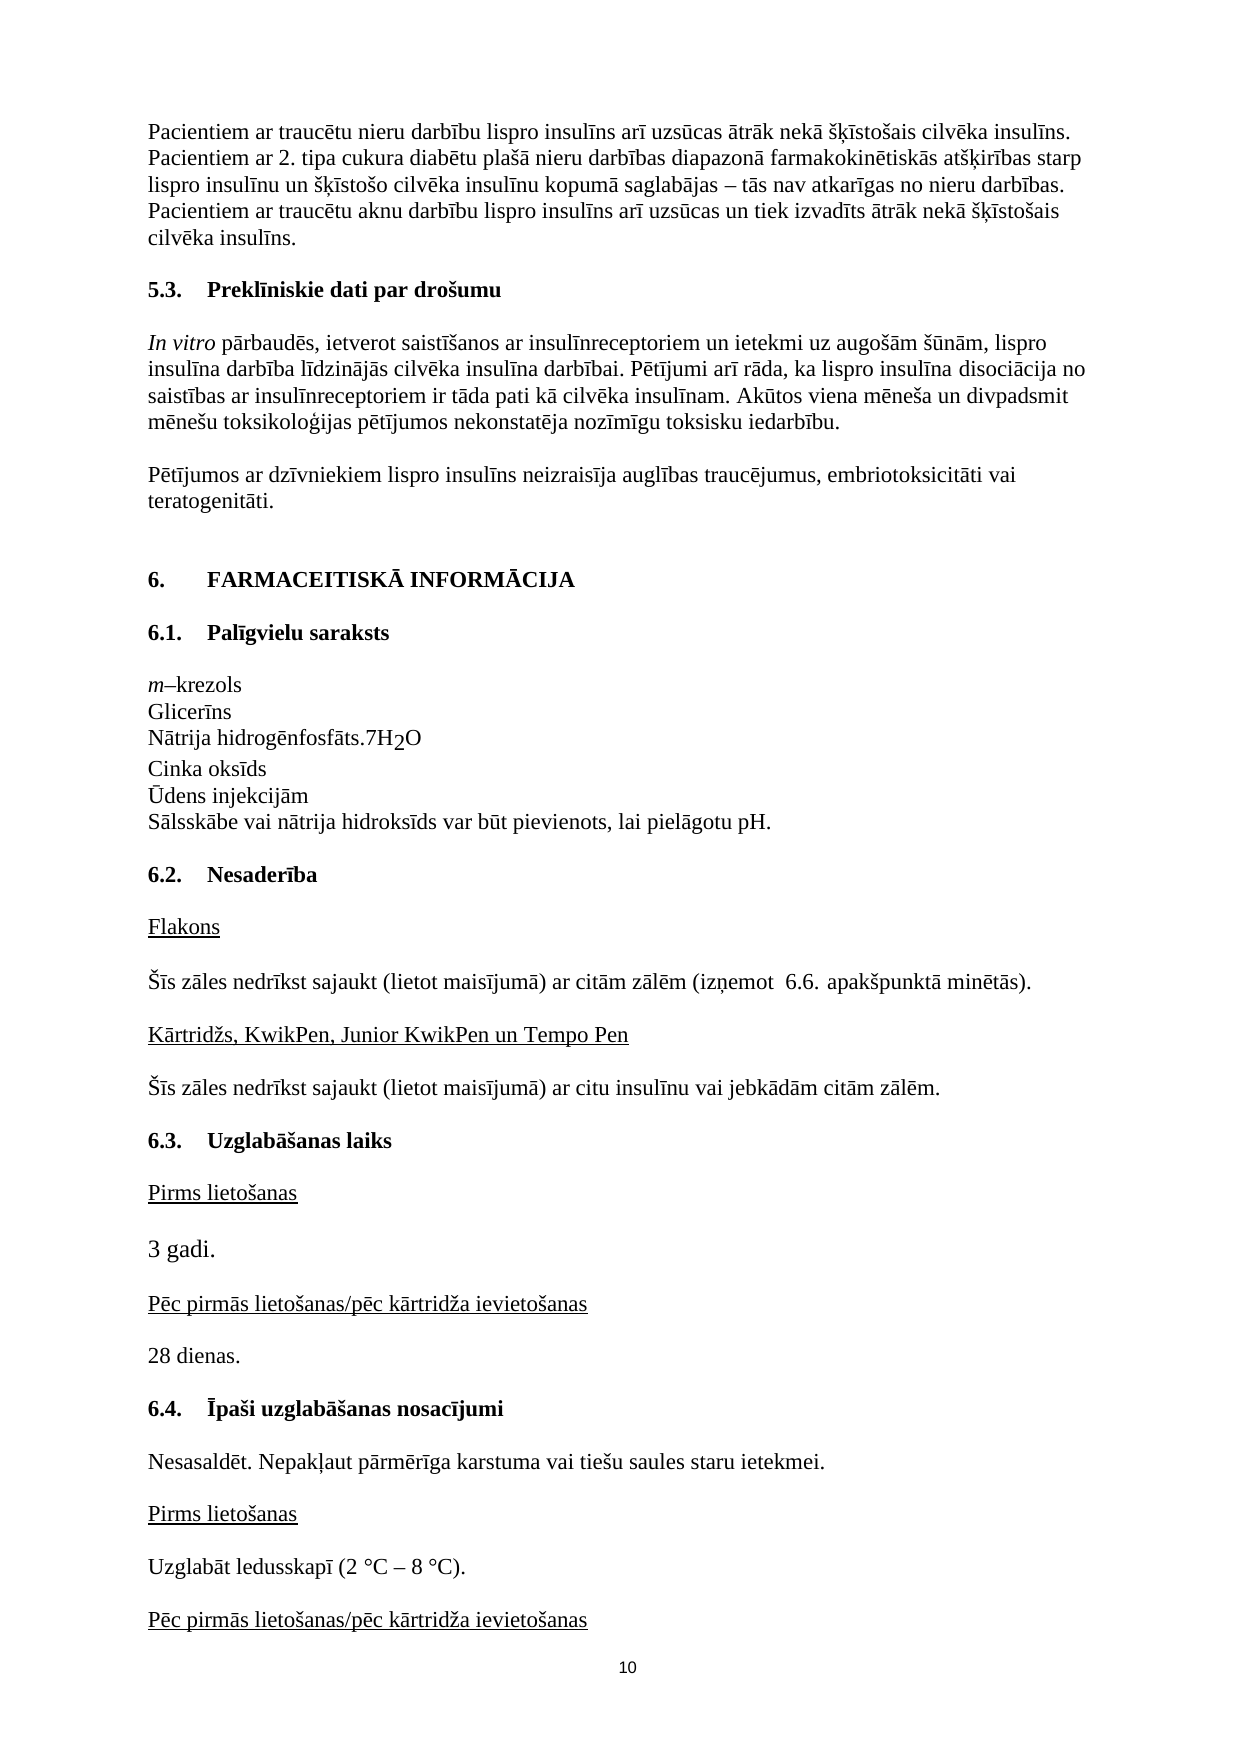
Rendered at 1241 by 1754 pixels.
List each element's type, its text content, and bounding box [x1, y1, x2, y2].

text Flakons [148, 913, 1112, 940]
text Nesasaldēt. Nepakļaut pārmērīga karstuma vai tiešu saules staru ietekmei. [148, 1448, 1106, 1474]
text 5.3. Preklīniskie dati par drošumu [148, 276, 1107, 303]
text 28 dienas. [148, 1342, 1106, 1369]
text Glicerīns [148, 698, 1107, 724]
text 6.3. Uzglabāšanas laiks [148, 1127, 1106, 1153]
text Šīs zāles nedrīkst sajaukt (lietot maisījumā) ar citu insulīnu vai jebkādām citām zālēm. [148, 1074, 1112, 1100]
text Nātrija hidrogēnfosfāts.7H2O [148, 724, 1107, 755]
text Pacientiem ar traucētu nieru darbību lispro insulīns arī uzsūcas ātrāk nekā šķīstošais cilvēka insulīns. Pacientiem ar 2. tipa cukura diabētu plašā nieru darbības diapazonā farmakokinētiskās atšķirības starp lispro insulīnu un šķīstošo cilvēka insulīnu kopumā saglabājas – tās nav atkarīgas no nieru darbības. Pacientiem ar traucētu aknu darbību lispro insulīns arī uzsūcas un tiek izvadīts ātrāk nekā šķīstošais cilvēka insulīns. [148, 118, 1106, 250]
text 6.1. Palīgvielu saraksts [148, 619, 1107, 645]
text Ūdens injekcijām [148, 782, 1107, 808]
text 6.4. Īpaši uzglabāšanas nosacījumi [148, 1395, 1106, 1421]
text Pēc pirmās lietošanas/pēc kārtridža ievietošanas [148, 1289, 1106, 1316]
text Uzglabāt ledusskapī (2 °C – 8 °C). [148, 1553, 1106, 1579]
text Pirms lietošanas [148, 1179, 1106, 1206]
text Pirms lietošanas [148, 1500, 1106, 1527]
text In vitro pārbaudēs, ietverot saistīšanos ar insulīnreceptoriem un ietekmi uz augošām šūnām, lispro insulīna darbība līdzinājās cilvēka insulīna darbībai. Pētījumi arī rāda, ka lispro insulīna disociācija no saistības ar insulīnreceptoriem ir tāda pati kā cilvēka insulīnam. Akūtos viena mēneša un divpadsmit mēnešu toksikoloģijas pētījumos nekonstatēja nozīmīgu toksisku iedarbību. [148, 329, 1106, 434]
text Sālsskābe vai nātrija hidroksīds var būt pievienots, lai pielāgotu pH. [148, 808, 1107, 834]
text 6.2. Nesaderība [148, 861, 1112, 887]
text Šīs zāles nedrīkst sajaukt (lietot maisījumā) ar citām zālēm (izņemot 6.6. apakšpunktā minētās). [148, 966, 1106, 995]
text m–krezols [148, 672, 1107, 698]
text 6. FARMACEITISKĀ INFORMĀCIJA [148, 566, 1106, 592]
text Pēc pirmās lietošanas/pēc kārtridža ievietošanas [148, 1606, 1106, 1632]
text Cinka oksīds [148, 755, 1107, 782]
text 3 gadi. [148, 1234, 1106, 1263]
text Pētījumos ar dzīvniekiem lispro insulīns neizraisīja auglības traucējumus, embriotoksicitāti vai teratogenitāti. [148, 461, 1107, 513]
text Kārtridžs, KwikPen, Junior KwikPen un Tempo Pen [148, 1021, 1112, 1048]
